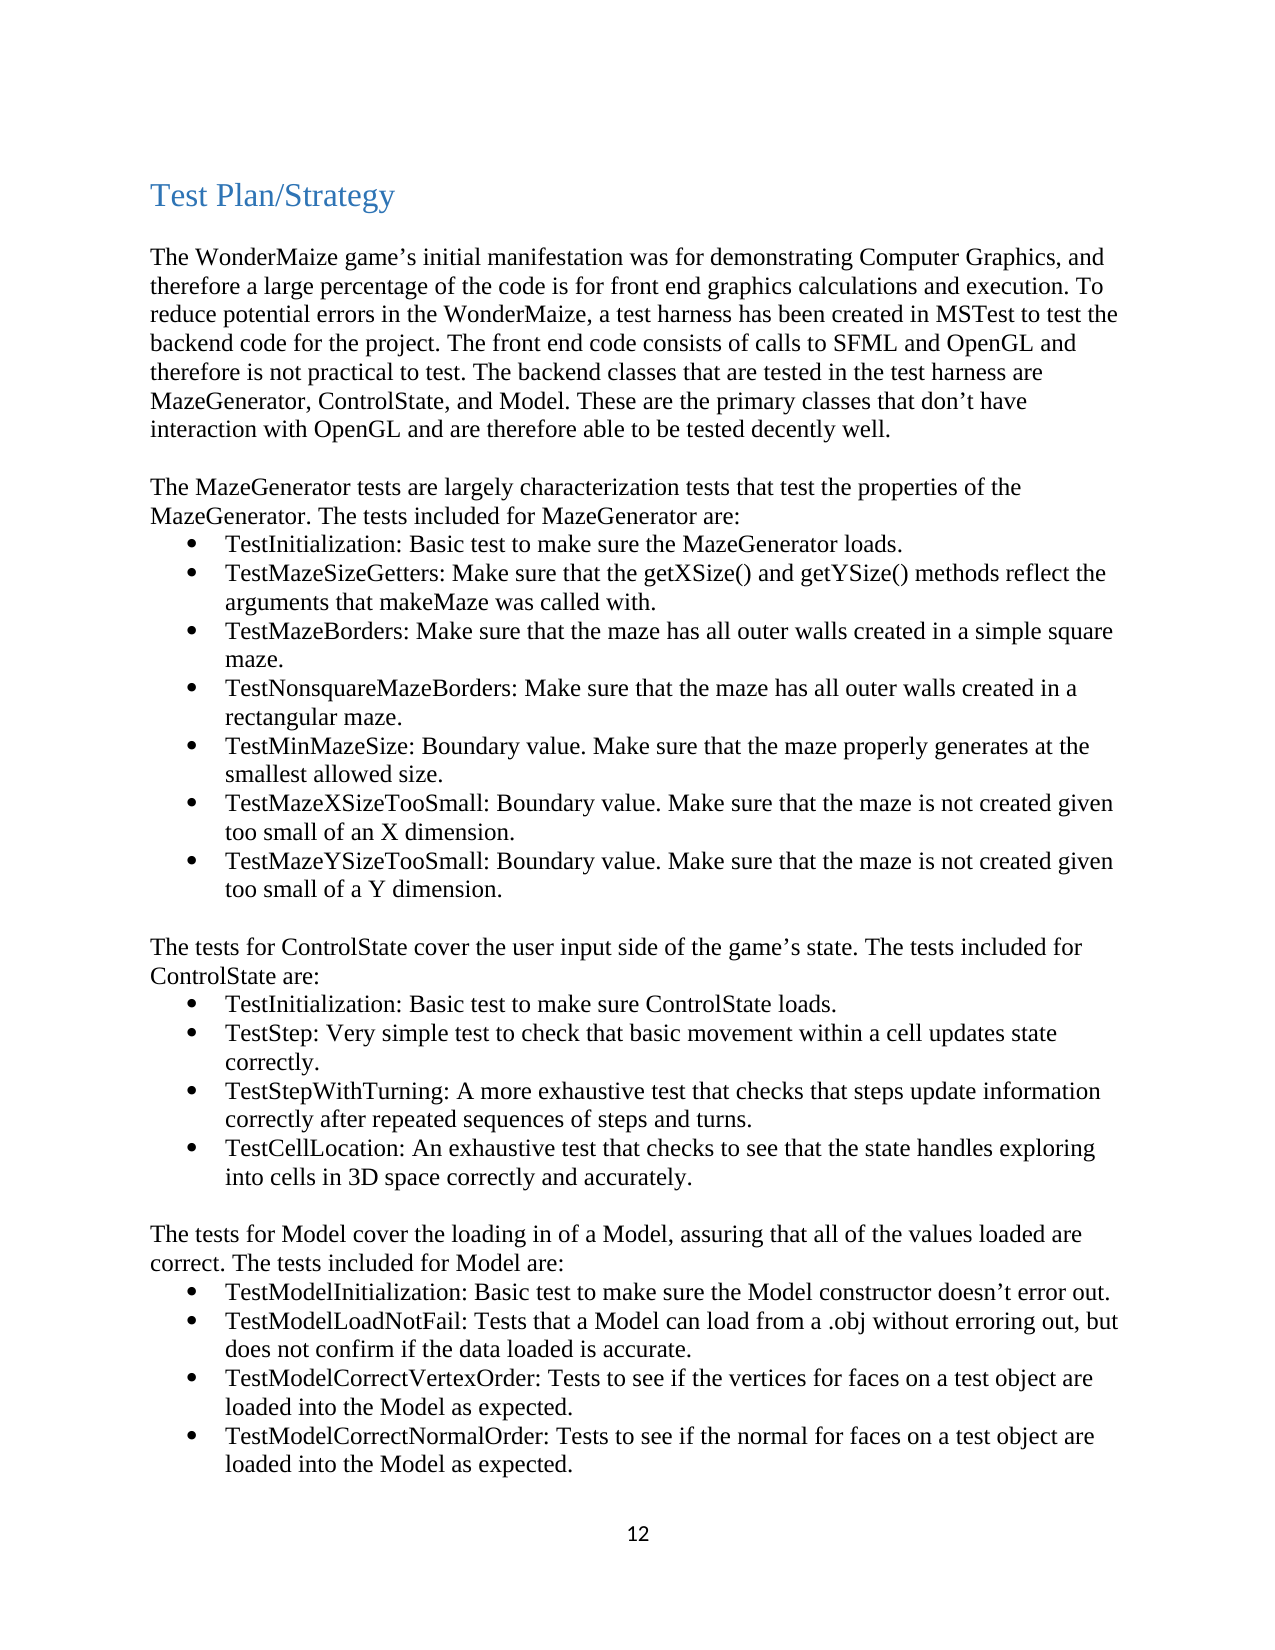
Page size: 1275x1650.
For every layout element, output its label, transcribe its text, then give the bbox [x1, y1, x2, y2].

text The tests for Model cover the loading in of a Model, assuring that all of the values loaded are correct. The tests included for Model are: [150, 1219, 1125, 1277]
list TestStepWithTurning: A more exhaustive test that checks that steps update information correctly after repeated sequences of steps and turns. [187, 1076, 1125, 1133]
subtitle Test Plan/Strategy [150, 175, 1125, 213]
list TestModelLoadNotFail: Tests that a Model can load from a .obj without erroring out, but does not confirm if the data loaded is accurate. [187, 1306, 1125, 1363]
list TestModelCorrectNormalOrder: Tests to see if the normal for faces on a test object are loaded into the Model as expected. [187, 1421, 1125, 1478]
list TestModelCorrectVertexOrder: Tests to see if the vertices for faces on a test object are loaded into the Model as expected. [187, 1363, 1125, 1421]
text The tests for ControlState cover the user input side of the game’s state. The tests included for ControlState are: [150, 932, 1125, 989]
list TestStep: Very simple test to check that basic movement within a cell updates state correctly. [187, 1018, 1125, 1076]
list TestInitialization: Basic test to make sure the MazeGenerator loads. [187, 529, 1125, 558]
text The MazeGenerator tests are largely characterization tests that test the properties of the MazeGenerator. The tests included for MazeGenerator are: [150, 472, 1125, 529]
list TestMazeYSizeTooSmall: Boundary value. Make sure that the maze is not created given too small of a Y dimension. [187, 846, 1125, 903]
text The WonderMaize game’s initial manifestation was for demonstrating Computer Graphics, and therefore a large percentage of the code is for front end graphics calculations and execution. To reduce potential errors in the WonderMaize, a test harness has been created in MSTest to test the backend code for the project. The front end code consists of calls to SFML and OpenGL and therefore is not practical to test. The backend classes that are tested in the test harness are MazeGenerator, ControlState, and Model. These are the primary classes that don’t have interaction with OpenGL and are therefore able to be tested decently well. [150, 242, 1125, 443]
list TestMazeXSizeTooSmall: Boundary value. Make sure that the maze is not created given too small of an X dimension. [187, 788, 1125, 846]
list TestCellLocation: An exhaustive test that checks to see that the state handles exploring into cells in 3D space correctly and accurately. [187, 1133, 1125, 1191]
list TestMazeSizeGetters: Make sure that the getXSize() and getYSize() methods reflect the arguments that makeMaze was called with. [187, 558, 1125, 616]
list TestModelInitialization: Basic test to make sure the Model constructor doesn’t error out. [187, 1277, 1125, 1306]
list TestMazeBorders: Make sure that the maze has all outer walls created in a simple square maze. [187, 616, 1125, 673]
list TestInitialization: Basic test to make sure ControlState loads. [187, 989, 1125, 1018]
list TestNonsquareMazeBorders: Make sure that the maze has all outer walls created in a rectangular maze. [187, 673, 1125, 731]
list TestMinMazeSize: Boundary value. Make sure that the maze properly generates at the smallest allowed size. [187, 731, 1125, 788]
